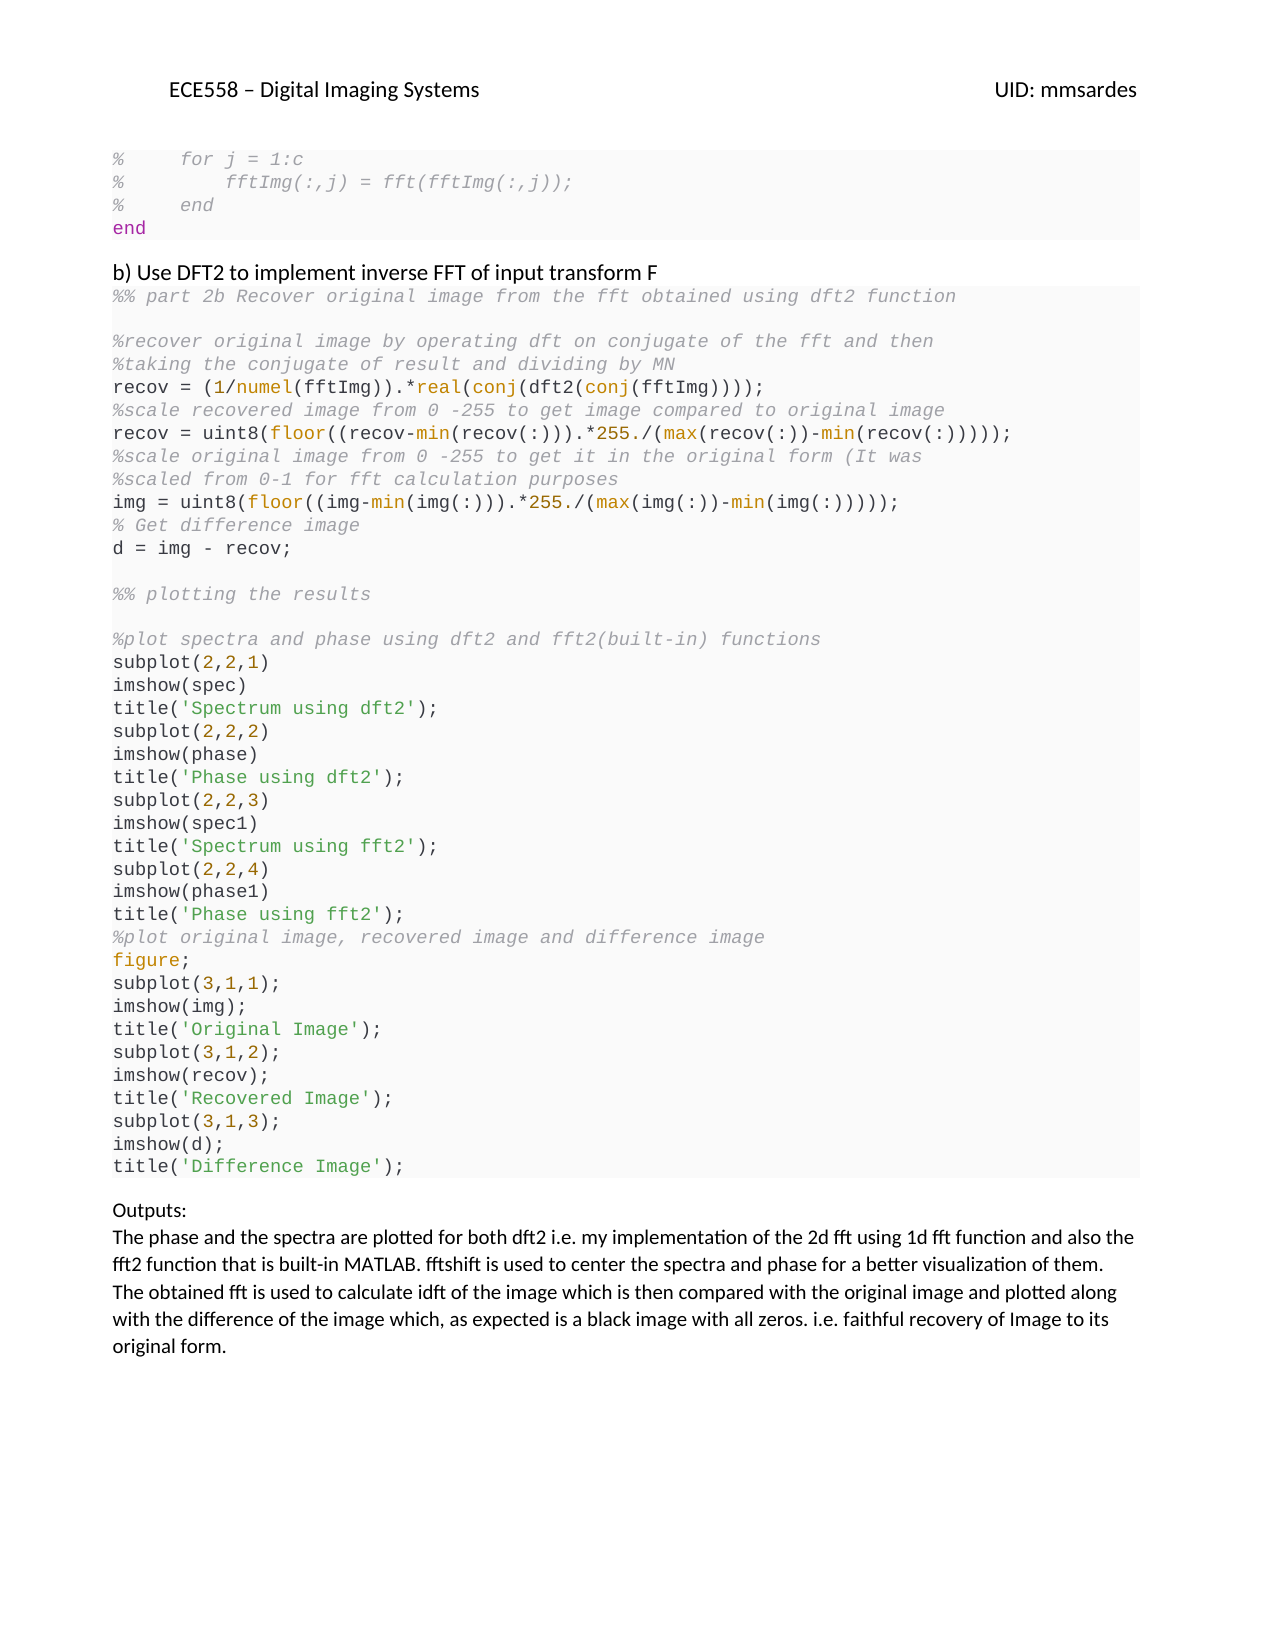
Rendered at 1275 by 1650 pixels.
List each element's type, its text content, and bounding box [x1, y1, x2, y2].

text %% part 2b Recover original image from the fft obtained using dft2 function %recover original image by operating dft on conjugate of the fft and then %taking the conjugate of result and dividing by MN recov = (1/numel(fftImg)).*real(conj(dft2(conj(fftImg)))); %scale recovered image from 0 -255 to get image compared to original image recov = uint8(floor((recov-min(recov(:))).*255./(max(recov(:))-min(recov(:))))); %scale original image from 0 -255 to get it in the original form (It was %scaled from 0-1 for fft calculation purposes img = uint8(floor((img-min(img(:))).*255./(max(img(:))-min(img(:))))); % Get difference image d = img - recov; %% plotting the results %plot spectra and phase using dft2 and fft2(built-in) functions subplot(2,2,1) imshow(spec) title('Spectrum using dft2'); subplot(2,2,2) imshow(phase) title('Phase using dft2'); subplot(2,2,3) imshow(spec1) title('Spectrum using fft2'); subplot(2,2,4) imshow(phase1) title('Phase using fft2'); %plot original image, recovered image and difference image figure; subplot(3,1,1); imshow(img); title('Original Image'); subplot(3,1,2); imshow(recov); title('Recovered Image'); subplot(3,1,3); imshow(d); title('Difference Image'); [112, 286, 1140, 1178]
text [112, 150, 1140, 240]
text Outputs: The phase and the spectra are plotted for both dft2 i.e. my implementation of the 2d fft using 1d fft function and also the fft2 function that is built-in MATLAB. fftshift is used to center the spectra and phase for a better visualization of them. The obtained fft is used to calculate idft of the image which is then compared with the original image and plotted along with the difference of the image which, as expected is a black image with all zeros. i.e. faithful recovery of Image to its original form. [112, 1197, 1140, 1359]
text b) Use DFT2 to implement inverse FFT of input transform F [112, 258, 1140, 286]
